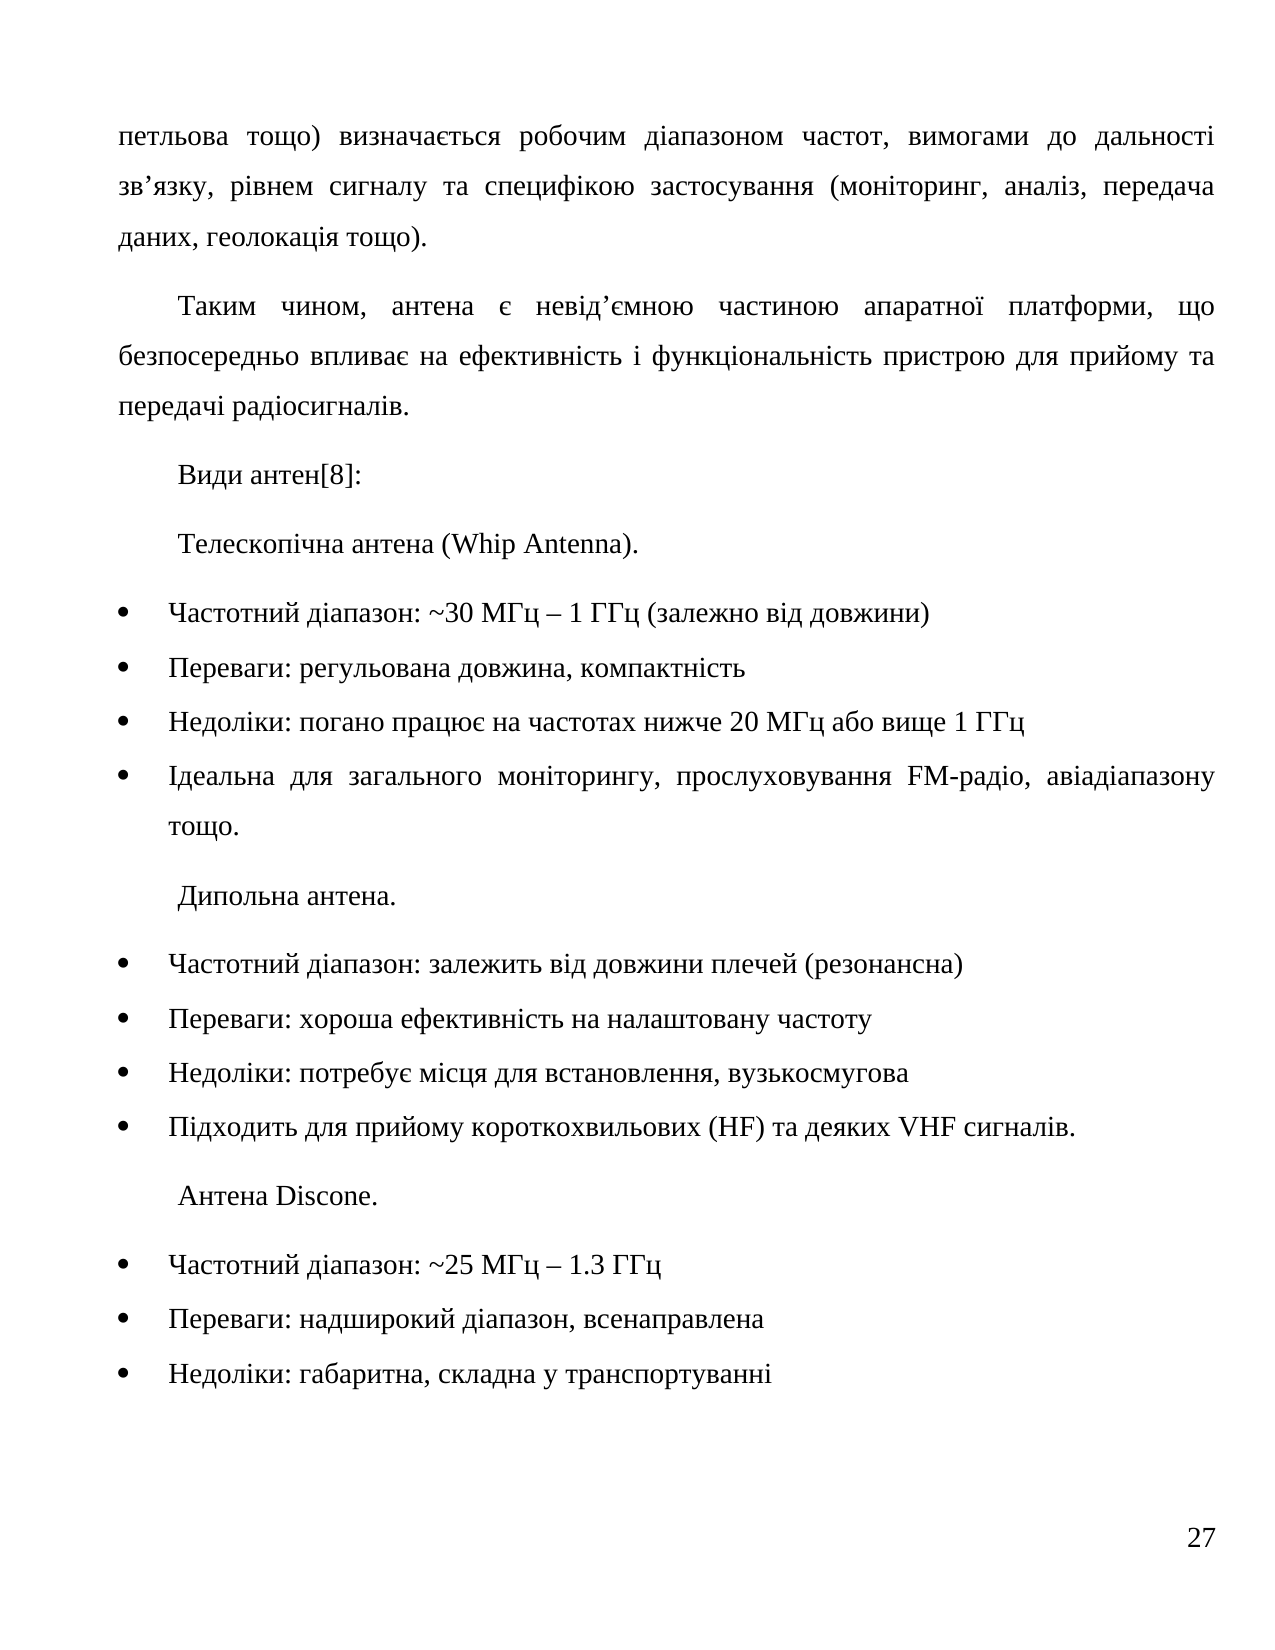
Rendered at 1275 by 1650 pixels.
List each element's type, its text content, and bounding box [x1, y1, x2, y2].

list Переваги: надширокий діапазон, всенаправлена [118, 1302, 1216, 1335]
list Переваги: хороша ефективність на налаштовану частоту [118, 1001, 1216, 1034]
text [118, 118, 1216, 252]
list Переваги: регульована довжина, компактність [118, 650, 1216, 683]
text Антена Discone. [118, 1178, 1216, 1212]
list Недоліки: потребує місця для встановлення, вузькосмугова [118, 1055, 1216, 1089]
list Підходить для прийому короткохвильових (HF) та деяких VHF сигналів. [118, 1109, 1216, 1143]
text Таким чином, антена є невід’ємною частиною апаратної платформи, що безпосередньо впливає на ефективність і функціональність пристрою для прийому та передачі радіосигналів. [118, 288, 1216, 422]
list Недоліки: габаритна, складна у транспортуванні [118, 1356, 1216, 1389]
text Дипольна антена. [118, 878, 1216, 911]
list Частотний діапазон: ~25 МГц – 1.3 ГГц [118, 1247, 1216, 1281]
list Ідеальна для загального моніторингу, прослуховування FM-радіо, авіадіапазону тощо. [118, 758, 1216, 842]
text Телескопічна антена (Whip Antenna). [118, 527, 1216, 560]
list Частотний діапазон: залежить від довжини плечей (резонансна) [118, 947, 1216, 980]
list Недоліки: погано працює на частотах нижче 20 МГц або вище 1 ГГц [118, 704, 1216, 738]
list Частотний діапазон: ~30 МГц – 1 ГГц (залежно від довжини) [118, 596, 1216, 629]
text Види антен[8]: [118, 457, 1216, 491]
